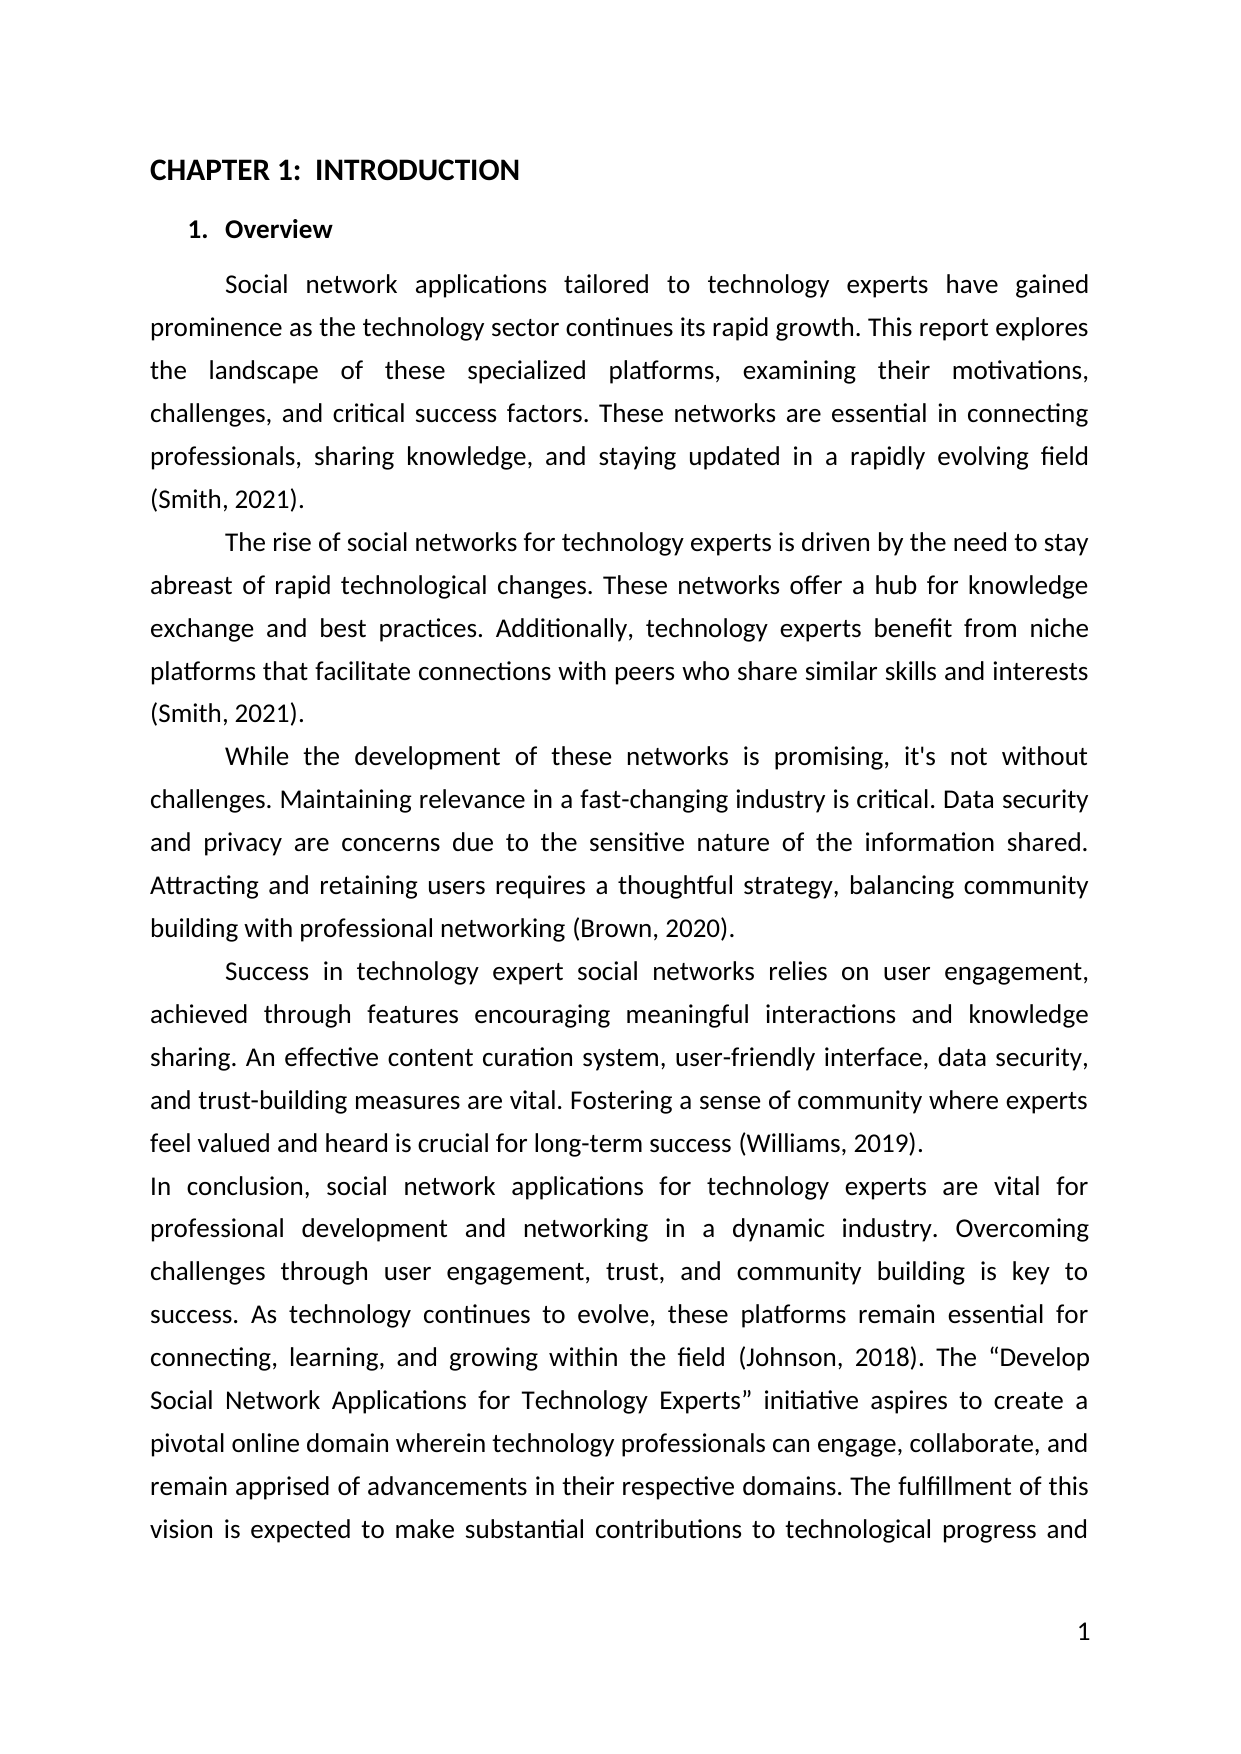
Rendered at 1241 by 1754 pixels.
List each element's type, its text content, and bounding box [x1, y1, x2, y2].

subtitle INTRODUCTION [150, 150, 1090, 188]
text While the development of these networks is promising, it's not without challenges. Maintaining relevance in a fast-changing industry is critical. Data security and privacy are concerns due to the sensitive nature of the information shared. Attracting and retaining users requires a thoughtful strategy, balancing community building with professional networking . [150, 739, 1090, 944]
text Success in technology expert social networks relies on user engagement, achieved through features encouraging meaningful interactions and knowledge sharing. An effective content curation system, user-friendly interface, data security, and trust-building measures are vital. Fostering a sense of community where experts feel valued and heard is crucial for long-term success . [150, 954, 1090, 1159]
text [150, 1169, 1090, 1545]
subtitle Overview [187, 212, 1090, 245]
text Social network applications tailored to technology experts have gained prominence as the technology sector continues its rapid growth. This report explores the landscape of these specialized platforms, examining their motivations, challenges, and critical success factors. These networks are essential in connecting professionals, sharing knowledge, and staying updated in a rapidly evolving field . [150, 267, 1090, 515]
text The rise of social networks for technology experts is driven by the need to stay abreast of rapid technological changes. These networks offer a hub for knowledge exchange and best practices. Additionally, technology experts benefit from niche platforms that facilitate connections with peers who share similar skills and interests . [150, 525, 1090, 729]
